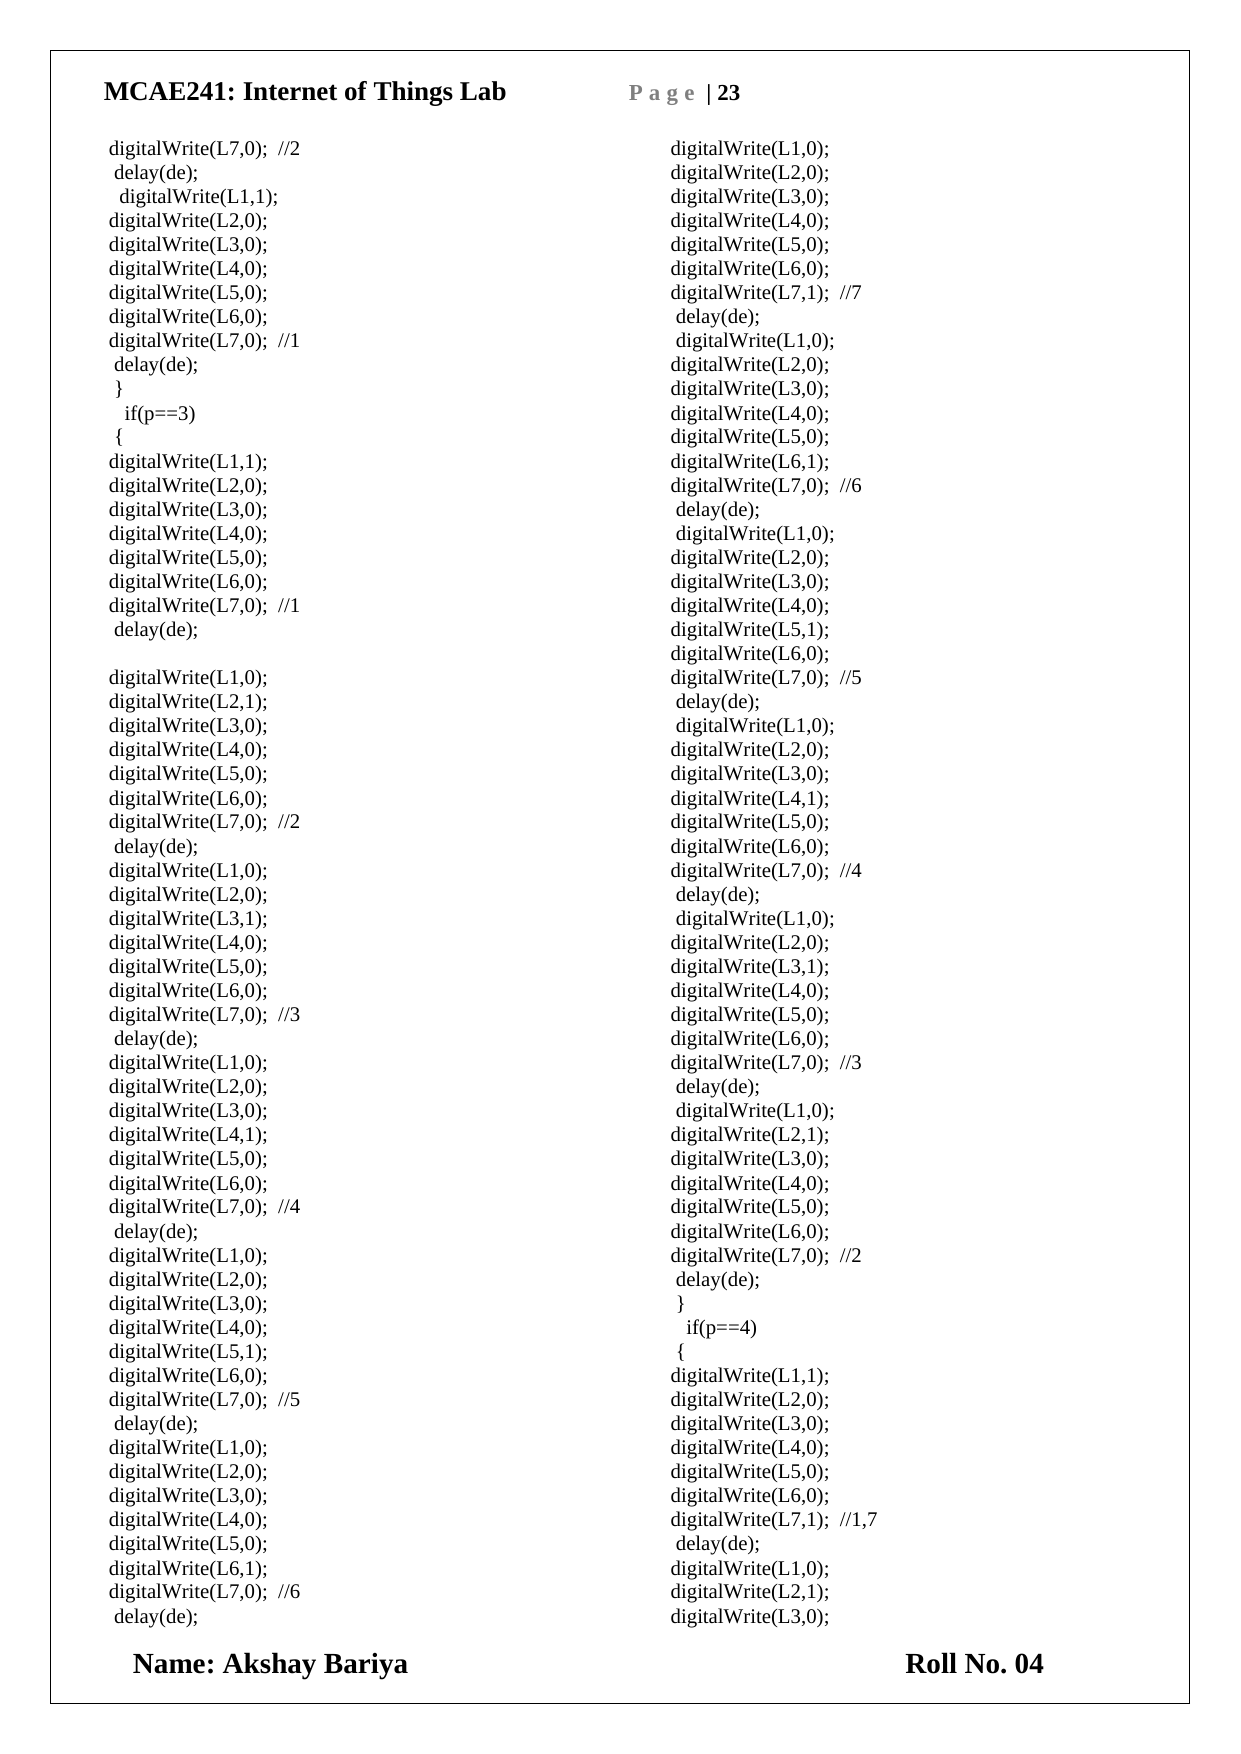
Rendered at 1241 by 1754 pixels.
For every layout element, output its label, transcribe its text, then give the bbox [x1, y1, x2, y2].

text digitalWrite(L1,0); [103, 1050, 590, 1074]
text digitalWrite(L3,0); [103, 232, 590, 256]
text { [665, 1339, 1152, 1363]
text digitalWrite(L7,0); //2 [665, 1243, 1152, 1267]
text digitalWrite(L7,0); //3 [665, 1050, 1152, 1074]
text digitalWrite(L6,0); [665, 256, 1152, 280]
text digitalWrite(L7,0); //5 [665, 665, 1152, 689]
text digitalWrite(L6,0); [665, 1026, 1152, 1050]
text digitalWrite(L3,0); [665, 569, 1152, 593]
text digitalWrite(L1,1); [665, 1363, 1152, 1387]
text delay(de); [665, 1074, 1152, 1098]
text digitalWrite(L1,0); [665, 521, 1152, 545]
text digitalWrite(L5,0); [665, 232, 1152, 256]
text digitalWrite(L1,0); [103, 665, 590, 689]
text digitalWrite(L6,0); [665, 833, 1152, 858]
text digitalWrite(L6,0); [103, 978, 590, 1002]
text digitalWrite(L3,0); [665, 1603, 1152, 1628]
text digitalWrite(L6,0); [665, 1218, 1152, 1243]
text digitalWrite(L7,0); //3 [103, 1002, 590, 1026]
text digitalWrite(L2,0); [103, 473, 590, 497]
text } [665, 1291, 1152, 1315]
text digitalWrite(L7,0); //6 [665, 473, 1152, 497]
text digitalWrite(L4,0); [665, 208, 1152, 232]
text digitalWrite(L4,0); [103, 737, 590, 761]
text digitalWrite(L6,0); [103, 1170, 590, 1194]
text digitalWrite(L1,0); [665, 1098, 1152, 1122]
text delay(de); [665, 882, 1152, 906]
text digitalWrite(L7,1); //1,7 [665, 1507, 1152, 1531]
text digitalWrite(L5,0); [103, 545, 590, 569]
text digitalWrite(L7,0); //1 [103, 328, 590, 352]
text digitalWrite(L2,0); [103, 1459, 590, 1483]
text digitalWrite(L1,1); [103, 184, 590, 208]
text digitalWrite(L3,0); [665, 376, 1152, 400]
text digitalWrite(L7,1); //7 [665, 280, 1152, 304]
text digitalWrite(L2,0); [665, 737, 1152, 761]
text digitalWrite(L4,0); [665, 593, 1152, 617]
text digitalWrite(L6,0); [103, 569, 590, 593]
text digitalWrite(L7,0); //2 [103, 809, 590, 833]
text digitalWrite(L1,0); [665, 906, 1152, 930]
text digitalWrite(L2,0); [103, 1074, 590, 1098]
text digitalWrite(L3,0); [665, 1411, 1152, 1435]
text digitalWrite(L4,0); [103, 256, 590, 280]
text digitalWrite(L3,0); [665, 184, 1152, 208]
text digitalWrite(L1,0); [665, 1555, 1152, 1579]
text digitalWrite(L5,0); [103, 1531, 590, 1555]
text delay(de); [103, 617, 590, 641]
text delay(de); [103, 1603, 590, 1628]
text digitalWrite(L7,0); //5 [103, 1387, 590, 1411]
text delay(de); [103, 1026, 590, 1050]
text digitalWrite(L3,0); [103, 1098, 590, 1122]
text digitalWrite(L5,1); [103, 1339, 590, 1363]
text digitalWrite(L2,1); [665, 1579, 1152, 1603]
text delay(de); [665, 304, 1152, 328]
text digitalWrite(L2,0); [665, 1387, 1152, 1411]
text digitalWrite(L3,1); [103, 906, 590, 930]
text digitalWrite(L5,0); [665, 1194, 1152, 1218]
text delay(de); [665, 1267, 1152, 1291]
text digitalWrite(L4,0); [103, 521, 590, 545]
text digitalWrite(L3,0); [665, 1146, 1152, 1170]
text digitalWrite(L2,1); [665, 1122, 1152, 1146]
text delay(de); [103, 1411, 590, 1435]
text delay(de); [665, 1531, 1152, 1555]
text digitalWrite(L7,0); //2 [103, 136, 590, 160]
text digitalWrite(L4,1); [103, 1122, 590, 1146]
text digitalWrite(L7,0); //4 [665, 858, 1152, 882]
text digitalWrite(L2,0); [103, 208, 590, 232]
text digitalWrite(L4,1); [665, 785, 1152, 809]
text } [103, 376, 590, 400]
text digitalWrite(L4,0); [665, 1435, 1152, 1459]
text digitalWrite(L5,0); [103, 1146, 590, 1170]
text delay(de); [103, 833, 590, 858]
text delay(de); [103, 1218, 590, 1243]
text digitalWrite(L2,1); [103, 689, 590, 713]
text digitalWrite(L6,0); [103, 1363, 590, 1387]
text delay(de); [103, 160, 590, 184]
text digitalWrite(L2,0); [665, 545, 1152, 569]
text digitalWrite(L2,0); [665, 352, 1152, 376]
text digitalWrite(L5,1); [665, 617, 1152, 641]
text digitalWrite(L1,0); [665, 713, 1152, 737]
text digitalWrite(L1,0); [665, 328, 1152, 352]
text if(p==4) [665, 1315, 1152, 1339]
text digitalWrite(L5,0); [103, 954, 590, 978]
text digitalWrite(L3,0); [665, 761, 1152, 785]
text digitalWrite(L1,0); [103, 858, 590, 882]
text digitalWrite(L4,0); [103, 930, 590, 954]
text delay(de); [665, 689, 1152, 713]
text { [103, 424, 590, 448]
text digitalWrite(L4,0); [103, 1315, 590, 1339]
text digitalWrite(L5,0); [103, 280, 590, 304]
text digitalWrite(L7,0); //6 [103, 1579, 590, 1603]
text digitalWrite(L6,1); [665, 448, 1152, 473]
text digitalWrite(L5,0); [665, 809, 1152, 833]
text digitalWrite(L1,0); [103, 1243, 590, 1267]
text delay(de); [665, 497, 1152, 521]
text delay(de); [103, 352, 590, 376]
text digitalWrite(L4,0); [665, 1170, 1152, 1194]
text digitalWrite(L2,0); [665, 160, 1152, 184]
text digitalWrite(L5,0); [665, 1002, 1152, 1026]
text digitalWrite(L3,0); [103, 1291, 590, 1315]
text digitalWrite(L2,0); [665, 930, 1152, 954]
text digitalWrite(L3,0); [103, 1483, 590, 1507]
text digitalWrite(L5,0); [665, 424, 1152, 448]
text digitalWrite(L5,0); [665, 1459, 1152, 1483]
text digitalWrite(L7,0); //1 [103, 593, 590, 617]
text digitalWrite(L6,0); [665, 1483, 1152, 1507]
text digitalWrite(L3,0); [103, 713, 590, 737]
text digitalWrite(L1,0); [665, 136, 1152, 160]
text digitalWrite(L5,0); [103, 761, 590, 785]
text digitalWrite(L6,1); [103, 1555, 590, 1579]
text digitalWrite(L4,0); [665, 978, 1152, 1002]
text digitalWrite(L7,0); //4 [103, 1194, 590, 1218]
text digitalWrite(L3,1); [665, 954, 1152, 978]
text digitalWrite(L2,0); [103, 1267, 590, 1291]
text digitalWrite(L3,0); [103, 497, 590, 521]
text digitalWrite(L4,0); [103, 1507, 590, 1531]
text digitalWrite(L6,0); [103, 304, 590, 328]
text digitalWrite(L1,1); [103, 448, 590, 473]
text digitalWrite(L6,0); [665, 641, 1152, 665]
text digitalWrite(L2,0); [103, 882, 590, 906]
text digitalWrite(L1,0); [103, 1435, 590, 1459]
text if(p==3) [103, 400, 590, 424]
text digitalWrite(L6,0); [103, 785, 590, 809]
text digitalWrite(L4,0); [665, 400, 1152, 424]
